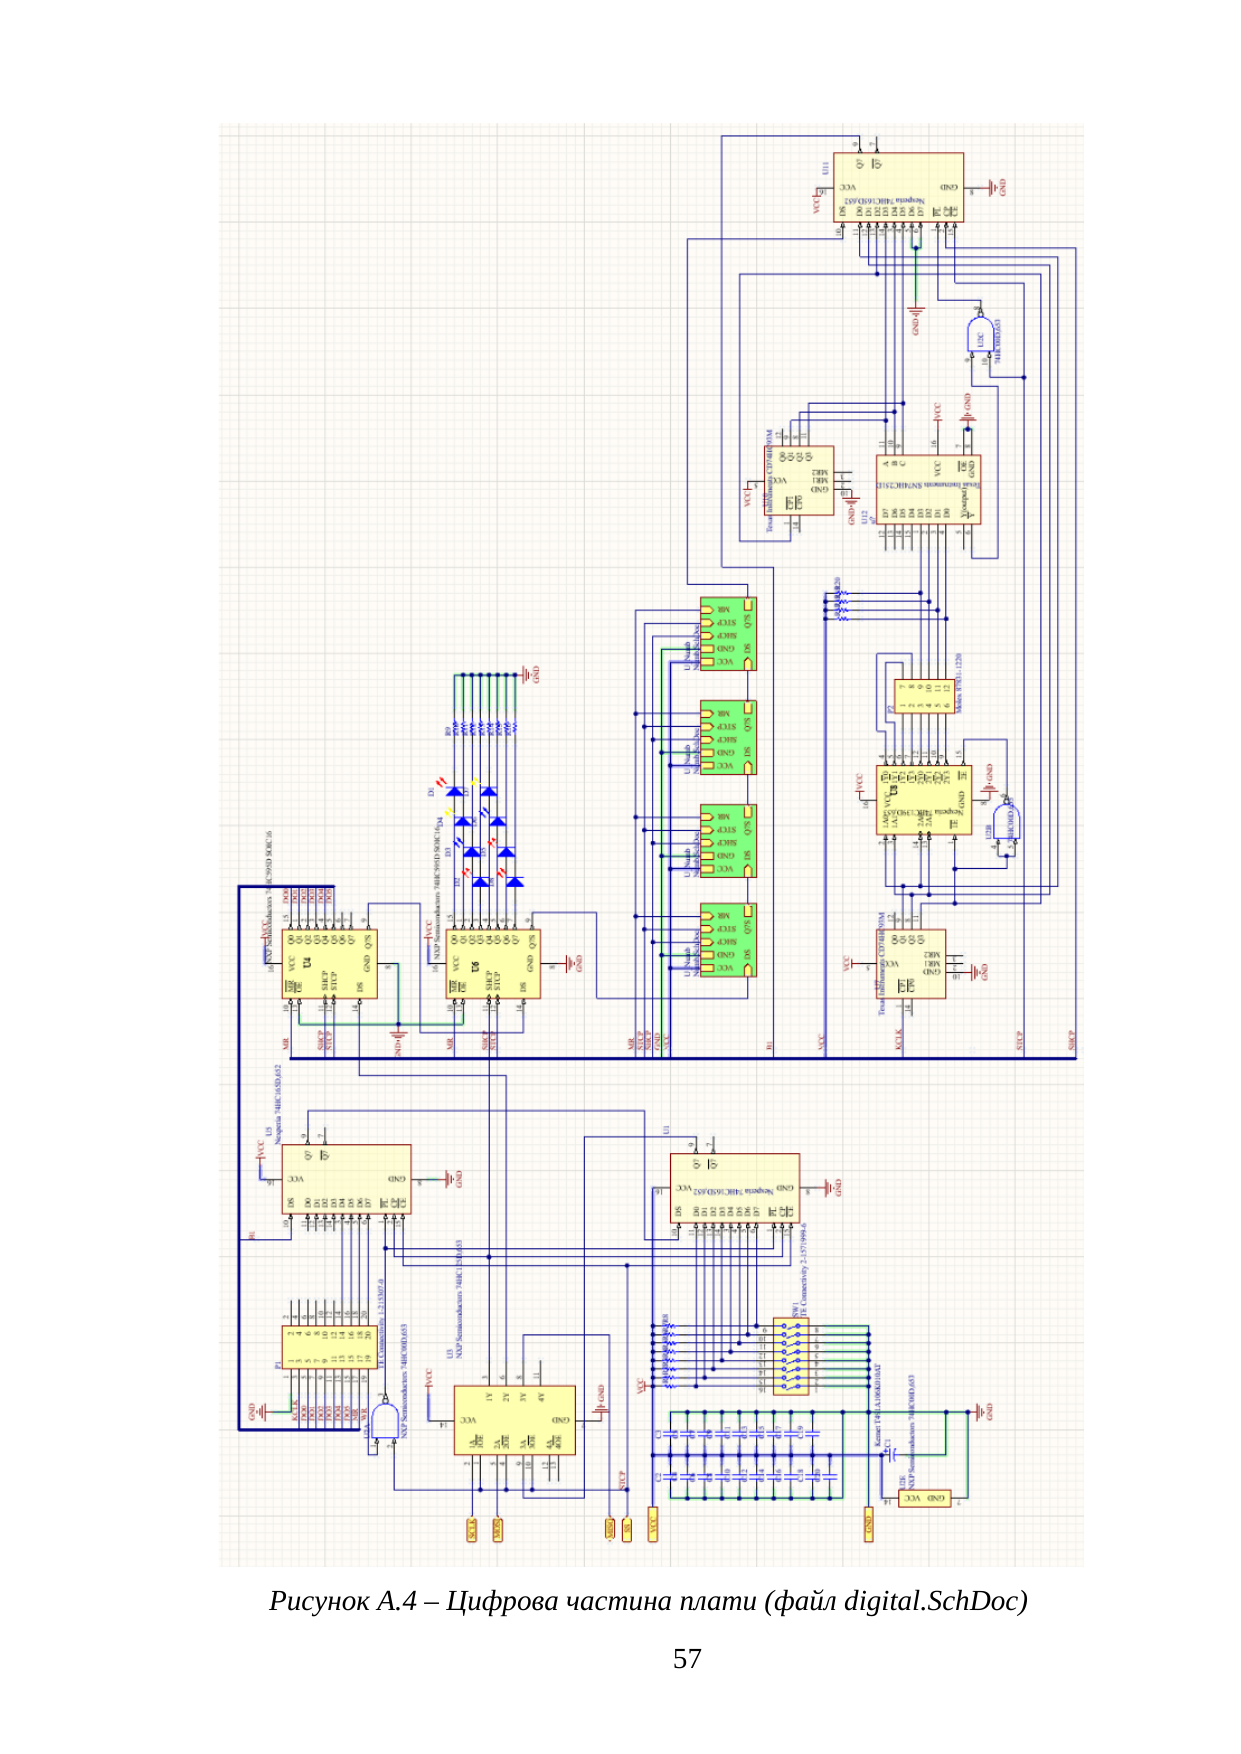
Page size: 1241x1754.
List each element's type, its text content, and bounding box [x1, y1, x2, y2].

picture [220, 124, 1084, 1566]
text Рисунок А.4 – Цифрова частина плати (файл digital.SchDoc) [148, 1583, 1152, 1617]
